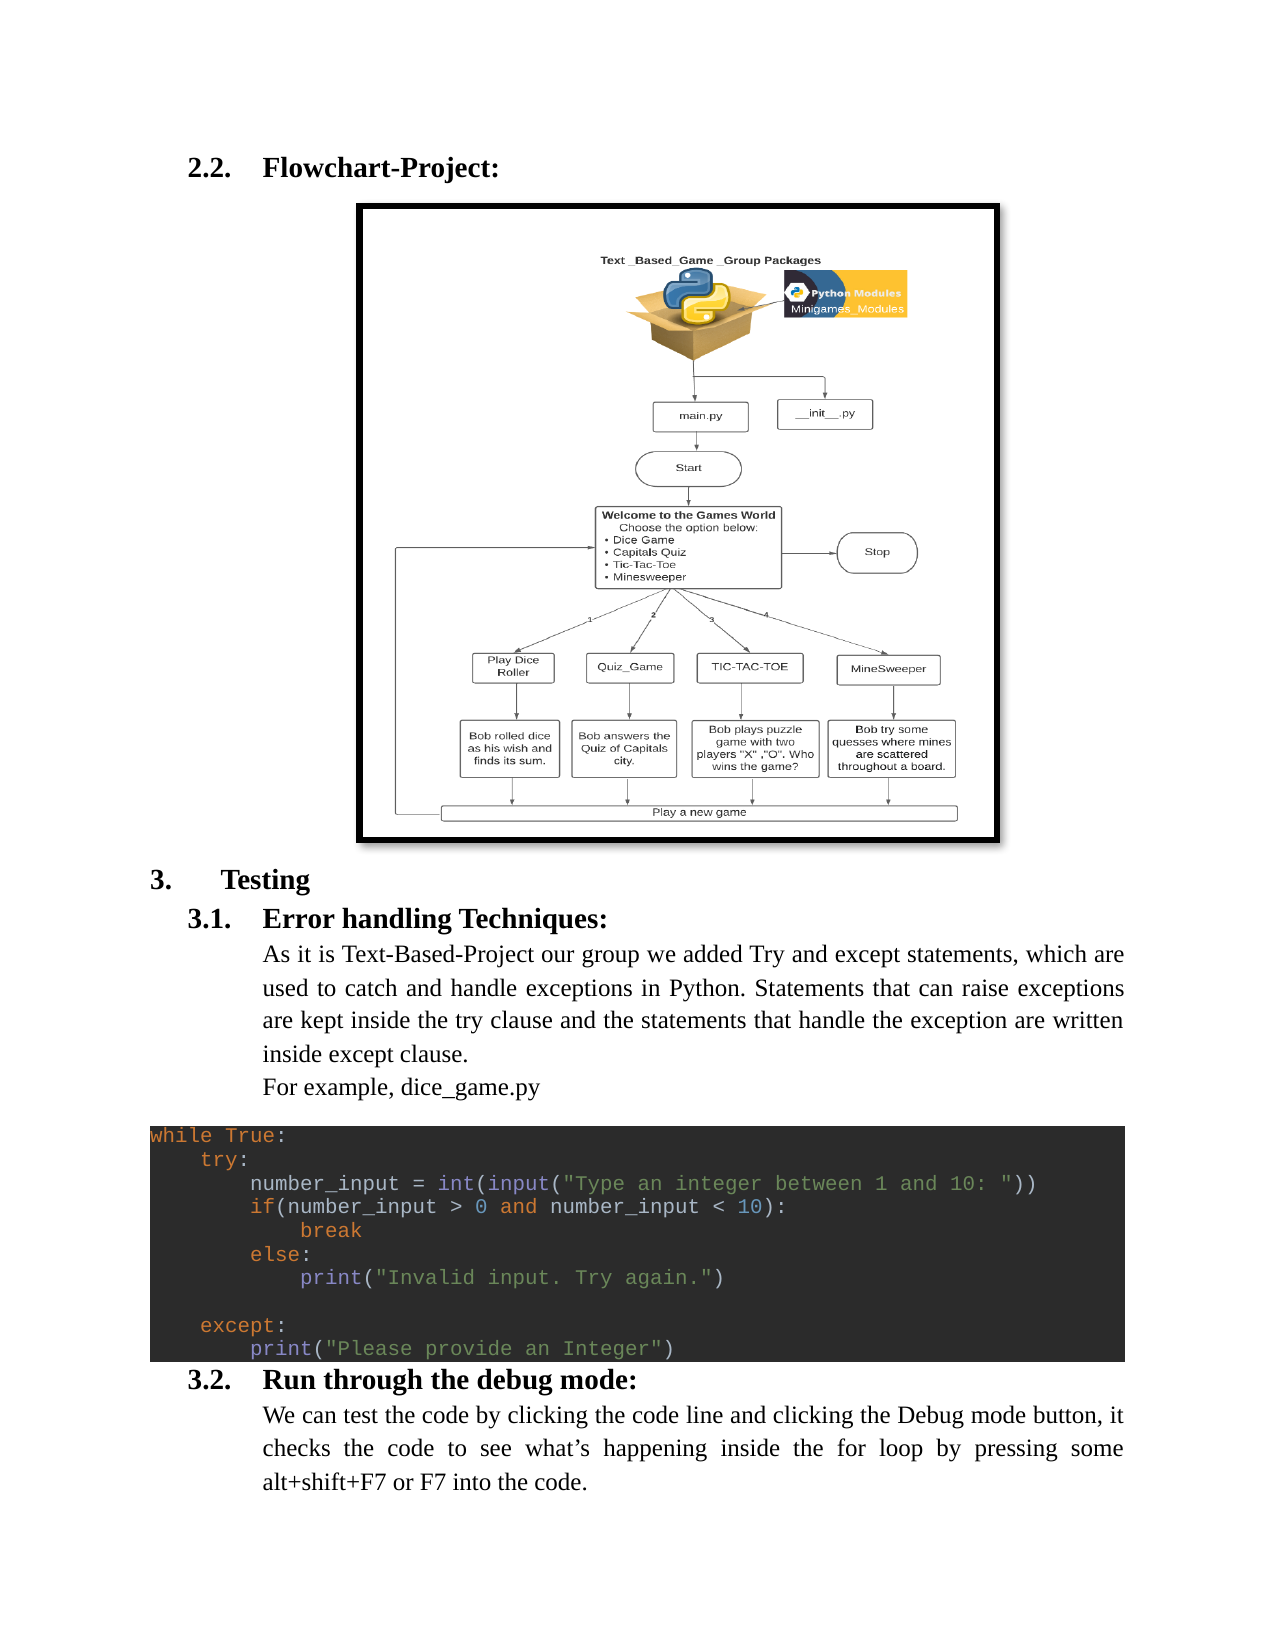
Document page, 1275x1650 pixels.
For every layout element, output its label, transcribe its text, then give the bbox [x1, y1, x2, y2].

list Flowchart-Project: [187, 150, 1125, 183]
picture [363, 209, 994, 837]
list We can test the code by clicking the code line and clicking the Debug mode button, it checks the code to see what’s happening inside the for loop by pressing some alt+shift+F7 or F7 into the code. [262, 1401, 1125, 1495]
list Error handling Techniques: [187, 901, 1125, 934]
list Testing [150, 862, 1125, 896]
text while True: try: number_input = int(input("Type an integer between 1 and 10: ")) if(number_input > 0 and number_input < 10): break else: print("Invalid input. Try again.") except: print("Please provide an Integer") [150, 1126, 1125, 1362]
list For example, dice_game.py [262, 1072, 1125, 1100]
list Run through the debug mode: [187, 1362, 1125, 1396]
list As it is Text-Based-Project our group we added Try and except statements, which are used to catch and handle exceptions in Python. Statements that can raise exceptions are kept inside the try clause and the statements that handle the exception are written inside except clause. [262, 939, 1125, 1067]
